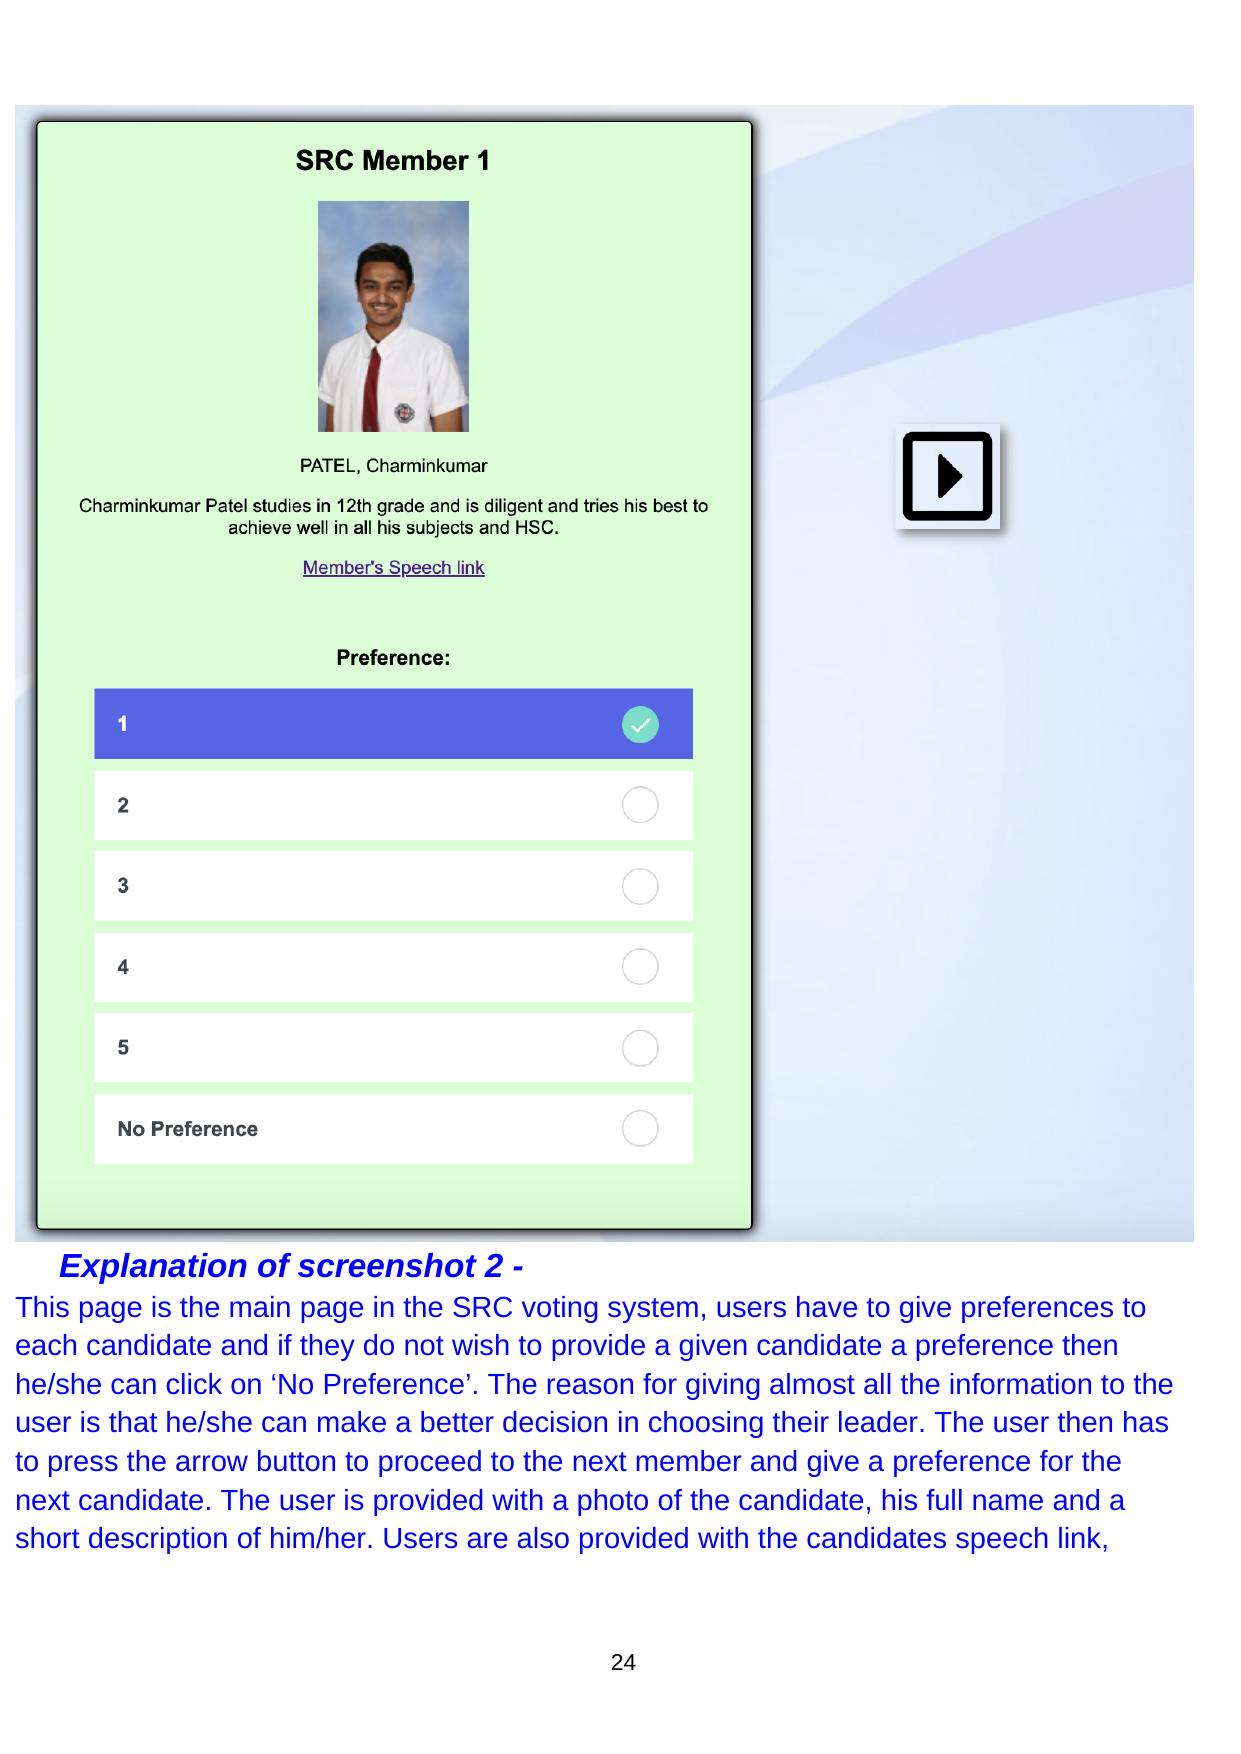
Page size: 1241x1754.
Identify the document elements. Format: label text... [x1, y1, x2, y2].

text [15, 1290, 1181, 1555]
picture [14, 105, 1194, 1242]
text Explanation of screenshot 2 - [59, 1246, 1181, 1284]
